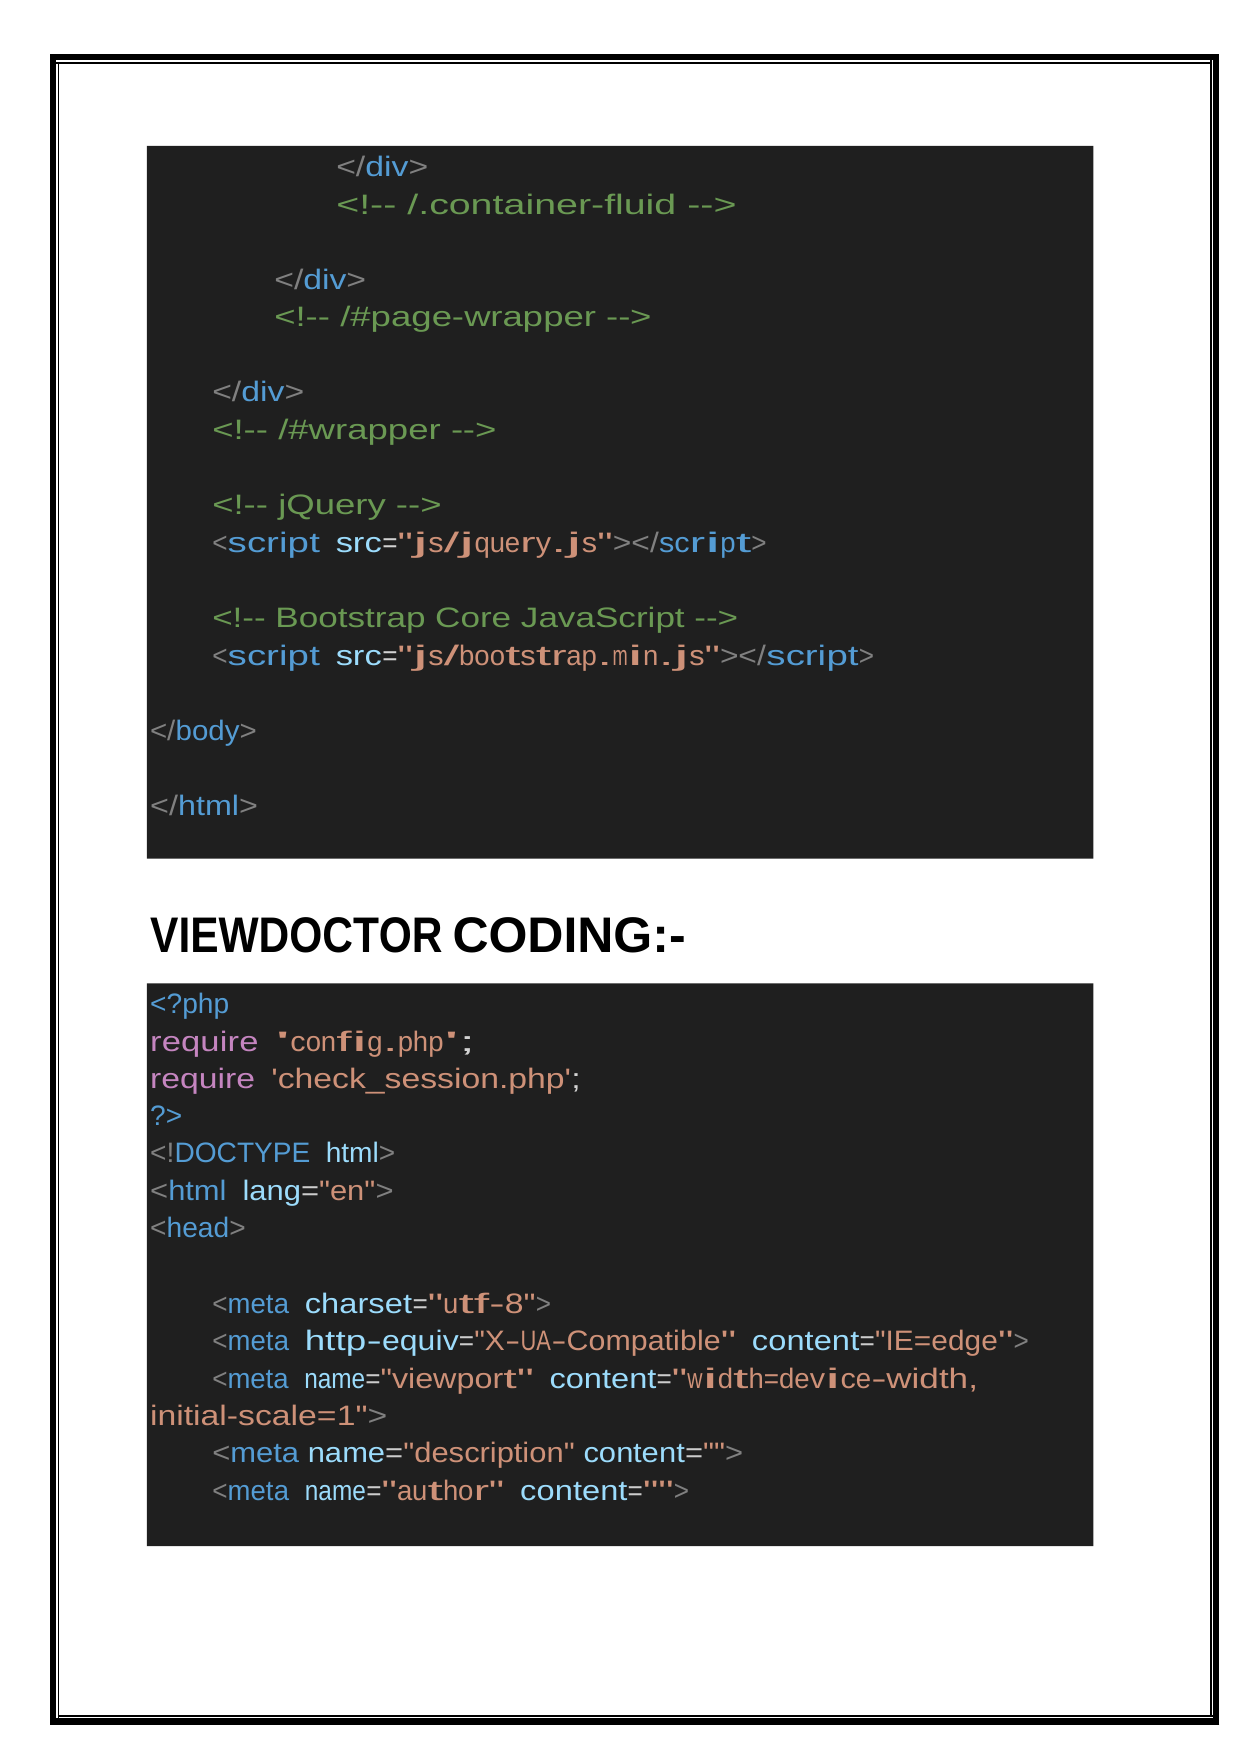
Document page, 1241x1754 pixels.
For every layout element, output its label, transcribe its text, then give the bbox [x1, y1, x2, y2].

subtitle VIEWDOCTOR CODING:- [150, 905, 1210, 963]
